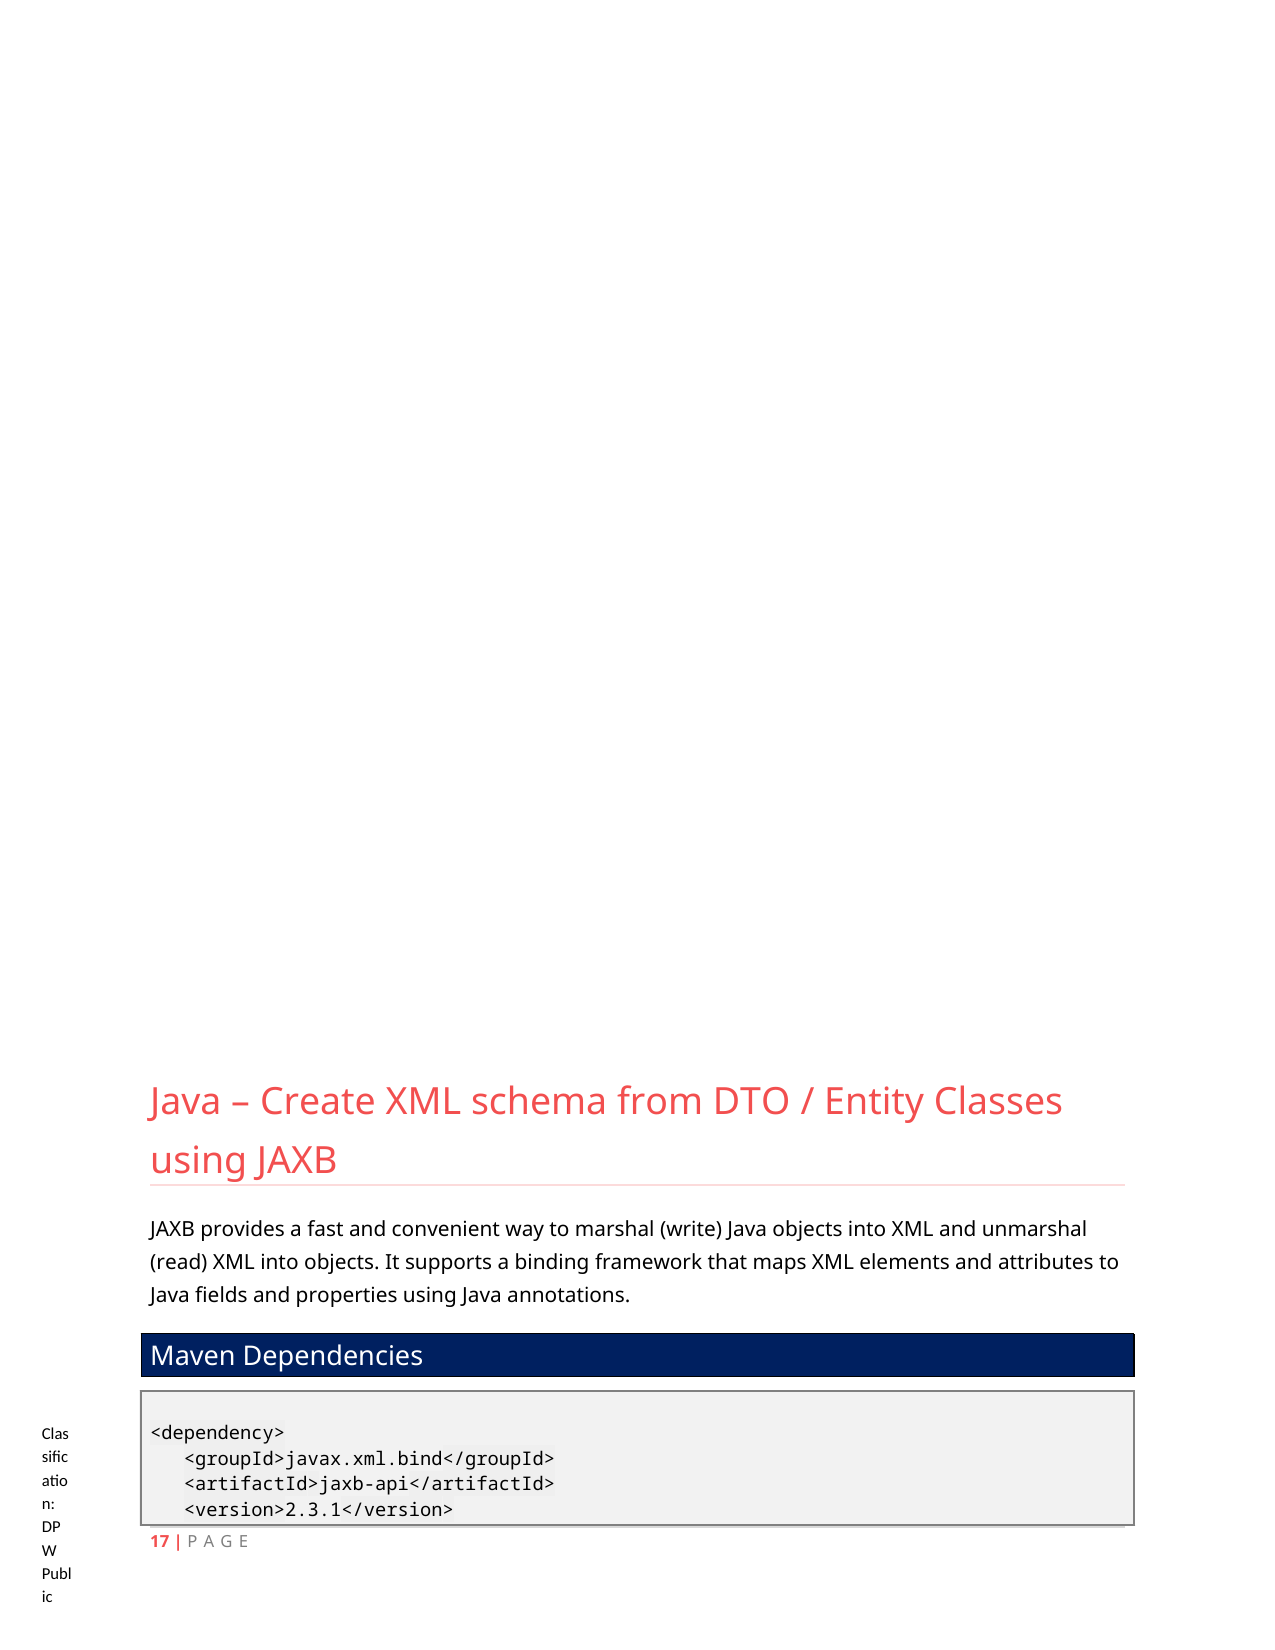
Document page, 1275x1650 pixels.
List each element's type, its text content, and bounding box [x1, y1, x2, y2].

subtitle Java – Create XML schema from DTO / Entity Classes using JAXB [150, 1074, 1125, 1184]
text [142, 1392, 1133, 1524]
subtitle Maven Dependencies [142, 1334, 1133, 1376]
text JAXB provides a fast and convenient way to marshal (write) Java objects into XML and unmarshal (read) XML into objects. It supports a binding framework that maps XML elements and attributes to Java fields and properties using Java annotations. [150, 1214, 1125, 1308]
